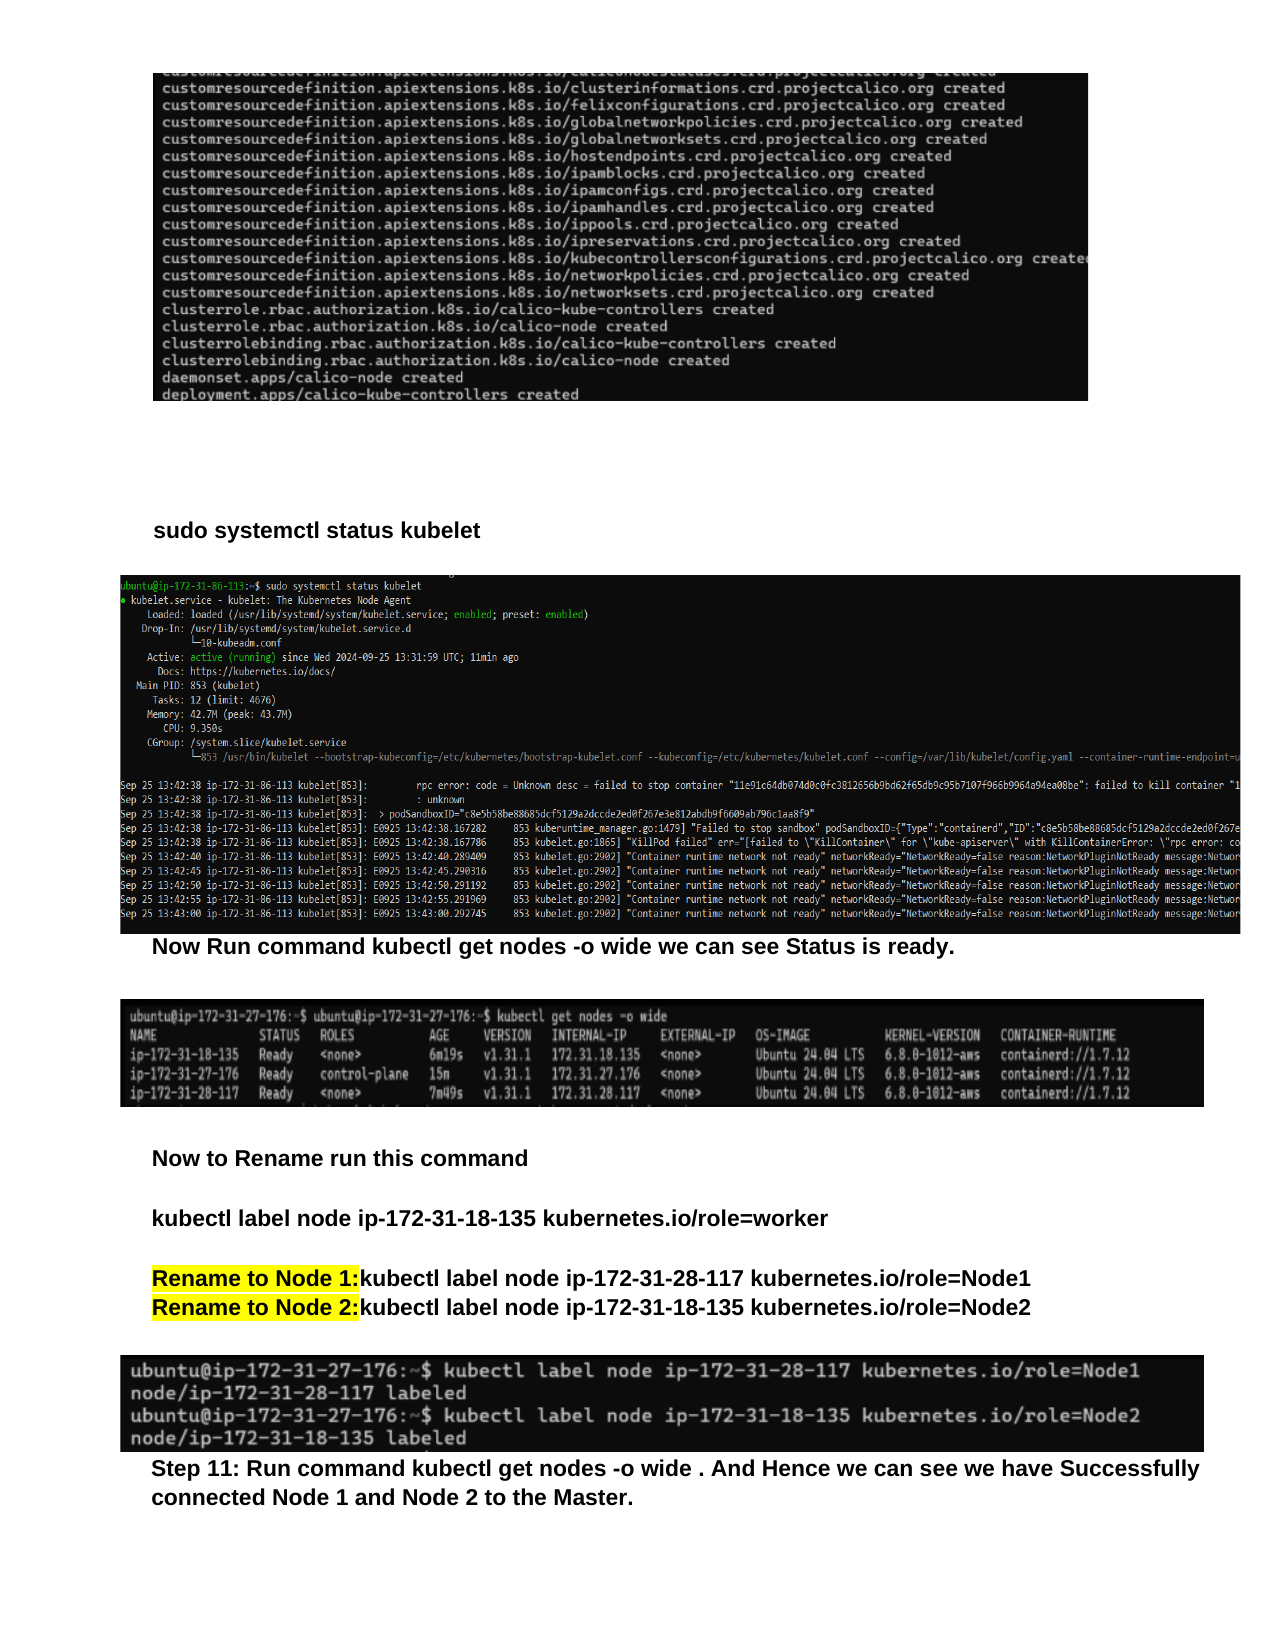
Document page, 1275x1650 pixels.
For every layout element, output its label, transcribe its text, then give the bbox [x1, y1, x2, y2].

text sudo systemctl status kubelet [151, 520, 1203, 543]
picture [120, 1355, 1204, 1452]
text Rename to Node 1:kubectl label node ip-172-31-28-117 kubernetes.io/role=Node1 Rename to Node 2:kubectl label node ip-172-31-18-135 kubernetes.io/role=Node2 [152, 1265, 1033, 1321]
text Now to Rename run this command [152, 1145, 1204, 1171]
picture [120, 999, 1204, 1107]
text Step 11: Run command kubectl get nodes -o wide . And Hence we can see we have Successfully connected Node 1 and Node 2 to the Master. [151, 1455, 1202, 1510]
picture [153, 73, 1089, 401]
text kubectl label node ip-172-31-18-135 kubernetes.io/role=worker [151, 1205, 1204, 1231]
text Now Run command kubectl get nodes -o wide we can see Status is ready. [152, 934, 1162, 959]
picture [120, 575, 1241, 934]
